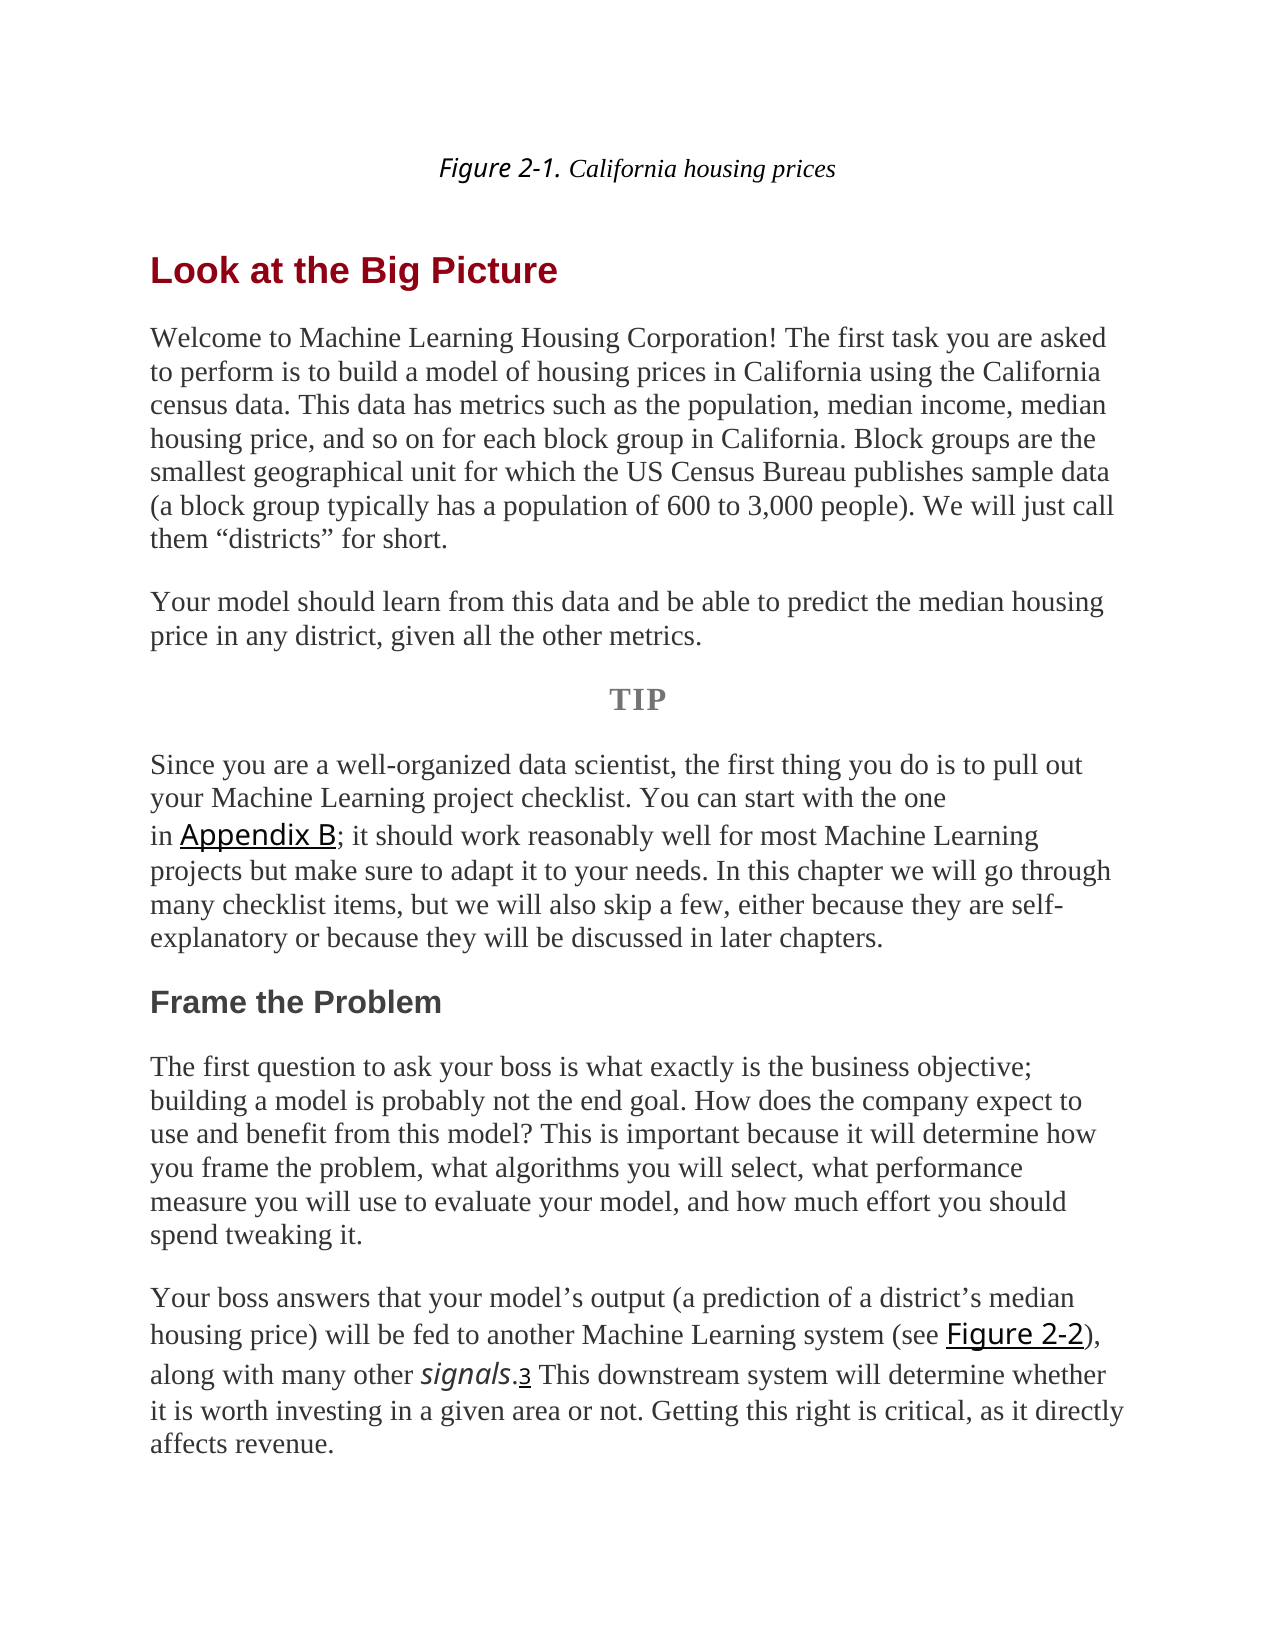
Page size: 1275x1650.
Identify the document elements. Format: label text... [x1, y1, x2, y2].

text Your model should learn from this data and be able to predict the median housing price in any district, given all the other metrics. [150, 584, 1125, 651]
text Figure 2-1. California housing prices [150, 150, 1125, 186]
text Frame the Problem [150, 983, 1125, 1020]
text Look at the Big Picture [150, 248, 1125, 291]
text TIP [150, 681, 1125, 718]
text Since you are a well-organized data scientist, the first thing you do is to pull out your Machine Learning project checklist. You can start with the one in Appendix B; it should work reasonably well for most Machine Learning projects but make sure to adapt it to your needs. In this chapter we will go through many checklist items, but we will also skip a few, either because they are self-explanatory or because they will be discussed in later chapters. [150, 747, 1125, 954]
text Welcome to Machine Learning Housing Corporation! The first task you are asked to perform is to build a model of housing prices in California using the California census data. This data has metrics such as the population, median income, median housing price, and so on for each block group in California. Block groups are the smallest geographical unit for which the US Census Bureau publishes sample data (a block group typically has a population of 600 to 3,000 people). We will just call them “districts” for short. [150, 320, 1125, 555]
text The first question to ask your boss is what exactly is the business objective; building a model is probably not the end goal. How does the company expect to use and benefit from this model? This is important because it will determine how you frame the problem, what algorithms you will select, what performance measure you will use to evaluate your model, and how much effort you should spend tweaking it. [150, 1049, 1125, 1251]
text Your boss answers that your model’s output (a prediction of a district’s median housing price) will be fed to another Machine Learning system (see Figure 2-2), along with many other signals.3 This downstream system will determine whether it is worth investing in a given area or not. Getting this right is critical, as it directly affects revenue. [150, 1280, 1125, 1460]
